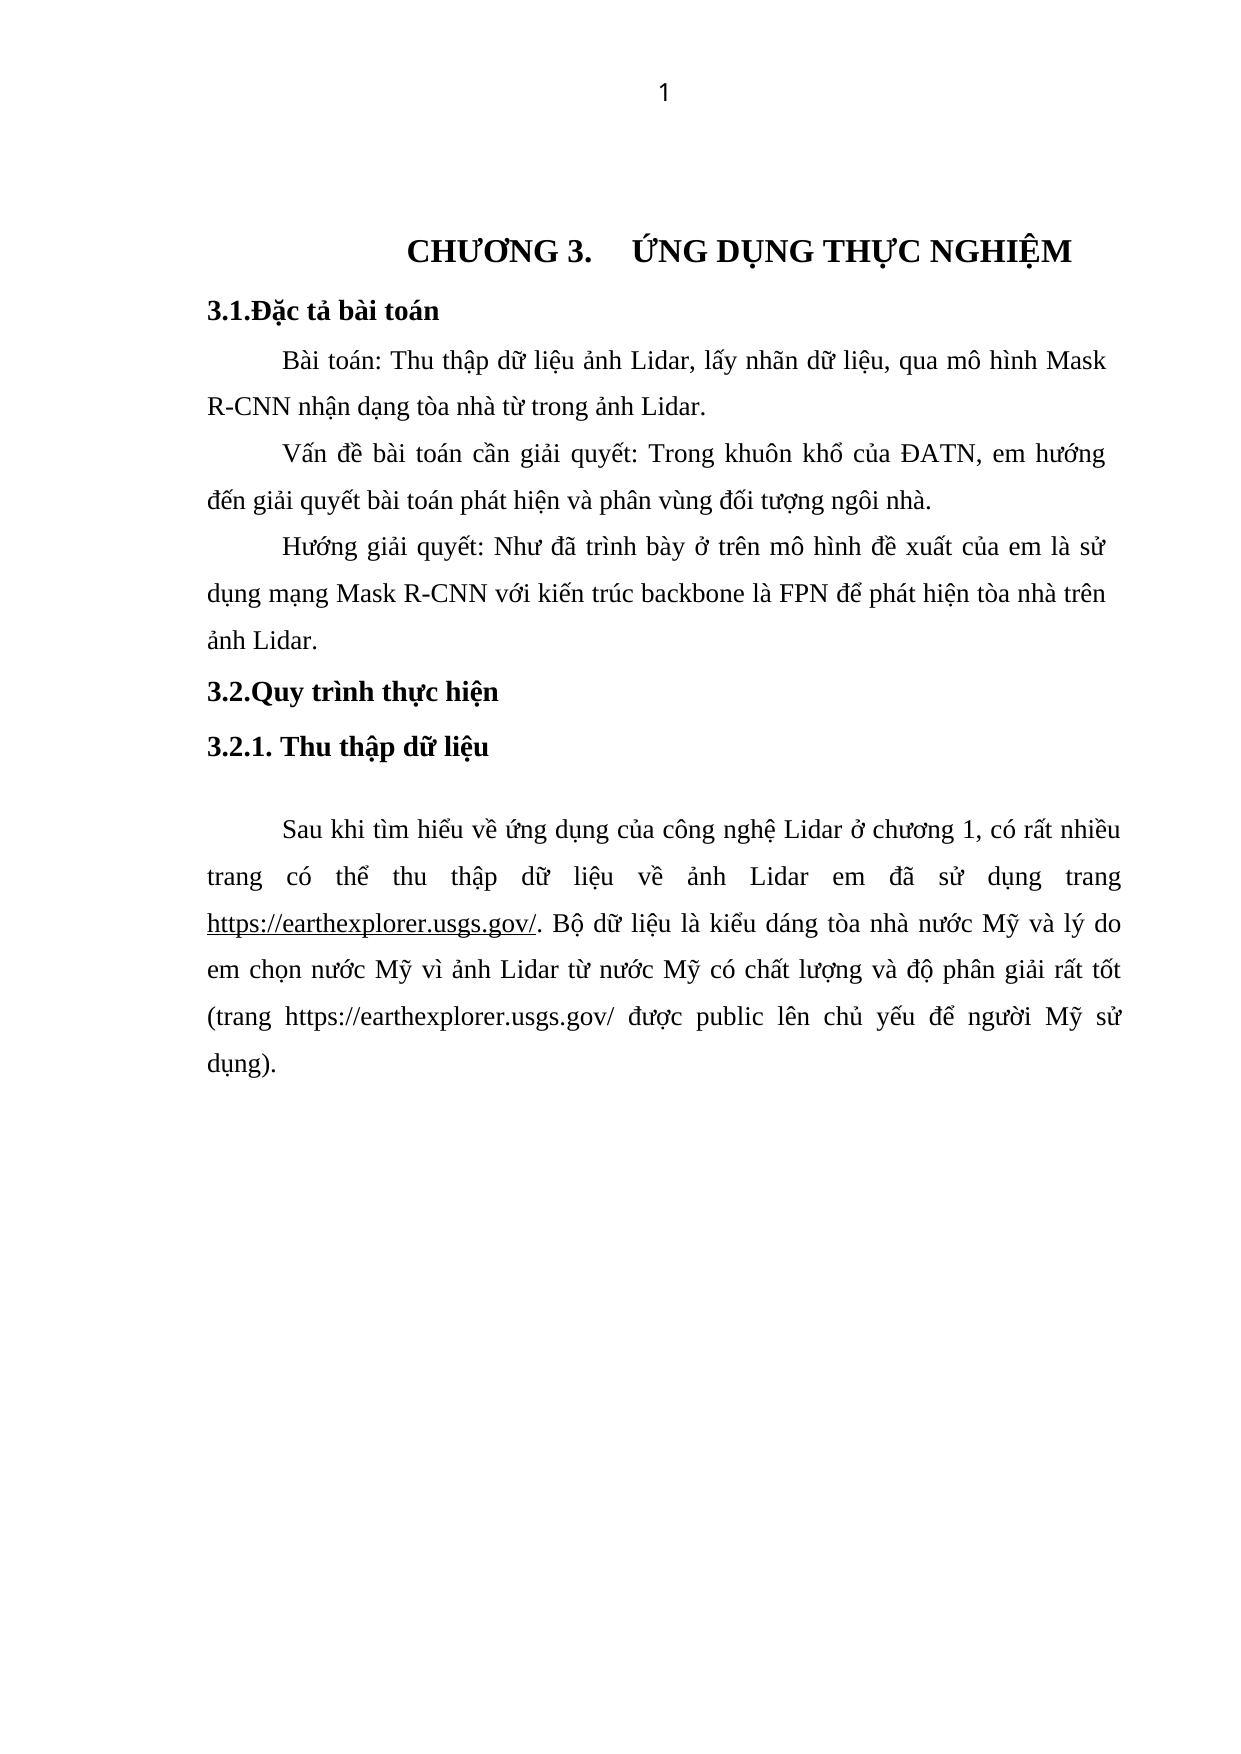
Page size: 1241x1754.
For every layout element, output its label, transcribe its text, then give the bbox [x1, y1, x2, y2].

list Bài toán: Thu thập dữ liệu ảnh Lidar, lấy nhãn dữ liệu, qua mô hình Mask R-CNN nhận dạng tòa nhà từ trong ảnh Lidar. [207, 344, 1107, 422]
subtitle CHƯƠNG 3. ỨNG DỤNG THỰC NGHIỆM [282, 232, 1122, 270]
subtitle 3.1.Đặc tả bài toán [207, 293, 1122, 327]
text Sau khi tìm hiểu về ứng dụng của công nghệ Lidar ở chương 1, có rất nhiều trang có thể thu thập dữ liệu về ảnh Lidar em đã sử dụng trang https://earthexplorer.usgs.gov/. Bộ dữ liệu là kiểu dáng tòa nhà nước Mỹ và lý do em chọn nước Mỹ vì ảnh Lidar từ nước Mỹ có chất lượng và độ phân giải rất tốt (trang https://earthexplorer.usgs.gov/ được public lên chủ yếu để người Mỹ sử dụng). [207, 813, 1122, 1078]
list Vấn đề bài toán cần giải quyết: Trong khuôn khổ của ĐATN, em hướng đến giải quyết bài toán phát hiện và phân vùng đối tượng ngôi nhà. [207, 437, 1107, 515]
subtitle 3.2.Quy trình thực hiện [207, 674, 1122, 708]
subtitle 3.2.1. Thu thập dữ liệu [207, 729, 1149, 763]
list Hướng giải quyết: Như đã trình bày ở trên mô hình đề xuất của em là sử dụng mạng Mask R-CNN với kiến trúc backbone là FPN để phát hiện tòa nhà trên ảnh Lidar. [207, 530, 1107, 655]
